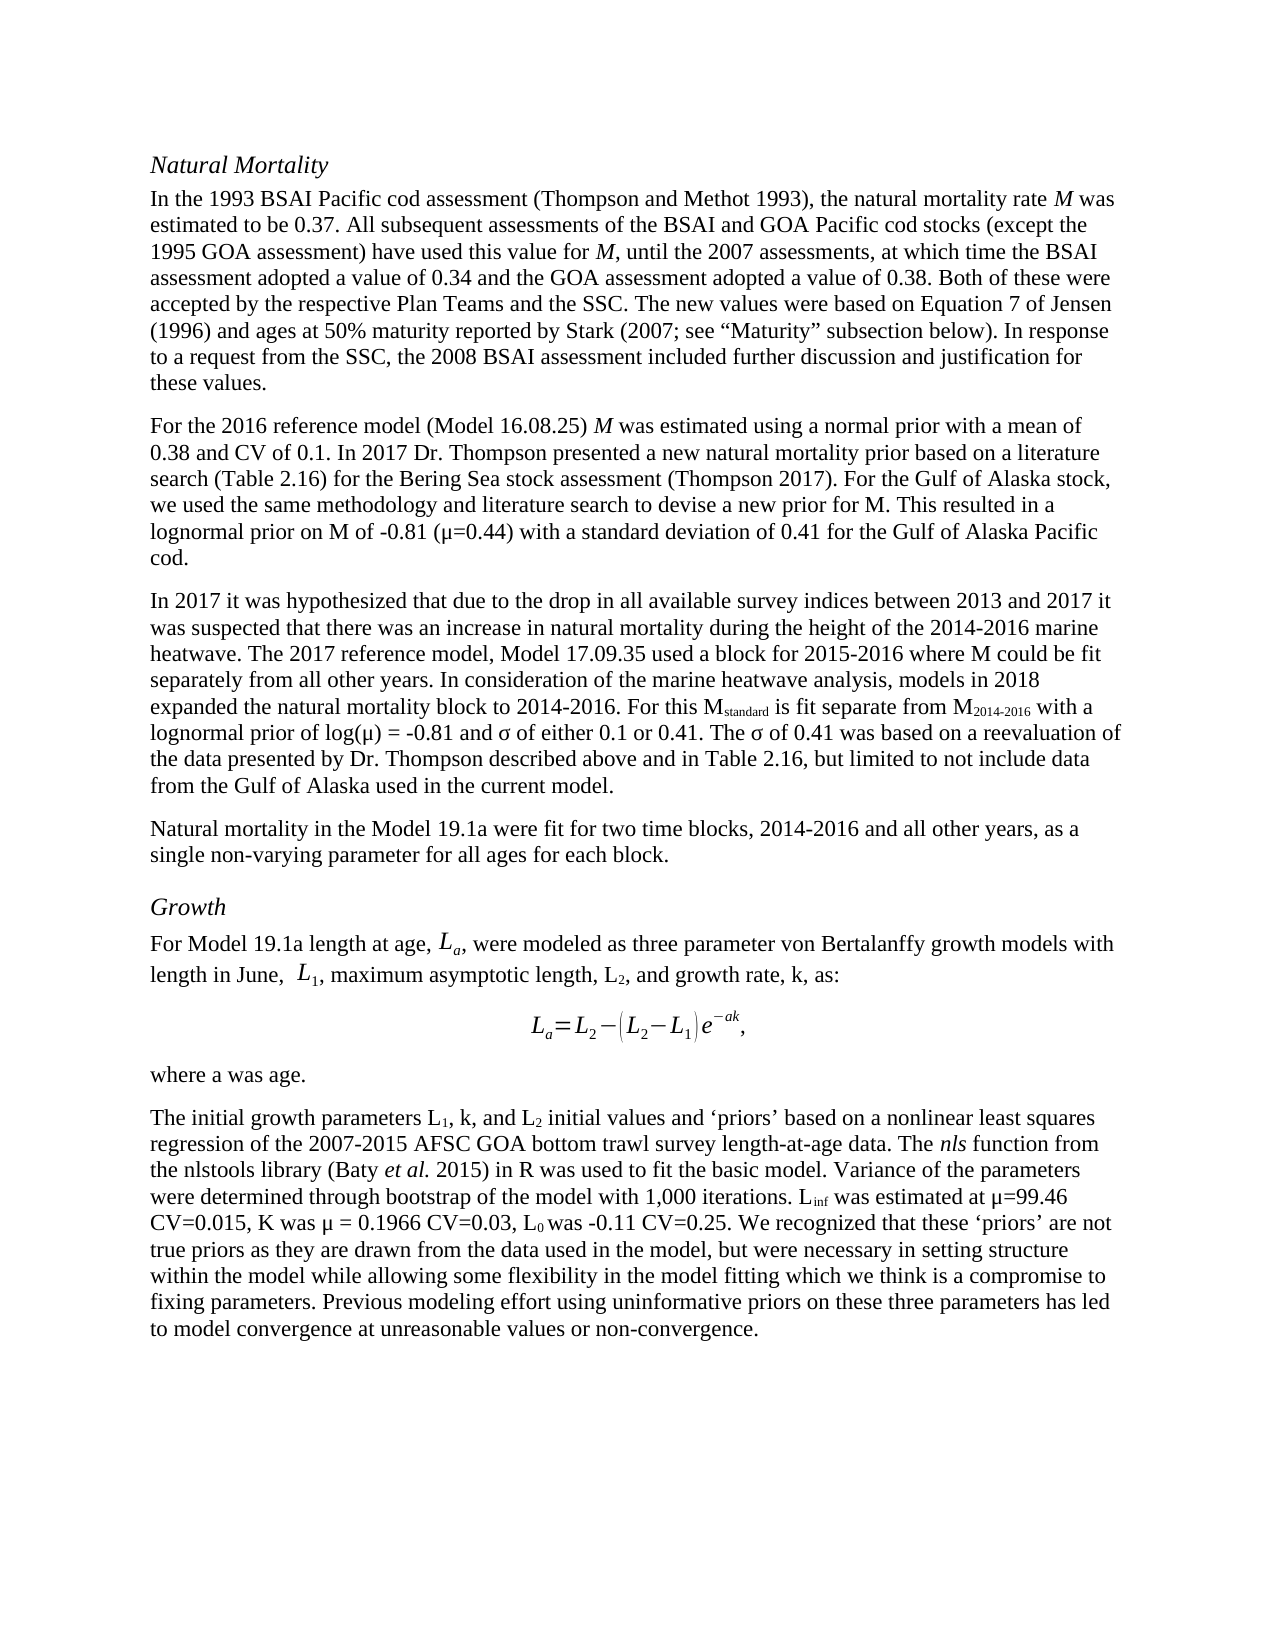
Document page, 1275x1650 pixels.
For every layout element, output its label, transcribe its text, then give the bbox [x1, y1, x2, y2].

text Natural mortality in the Model 19.1a were fit for two time blocks, 2014-2016 and all other years, as a single non-varying parameter for all ages for each block. [150, 815, 1125, 867]
text , [150, 1007, 1125, 1044]
text For the 2016 reference model (Model 16.08.25) M was estimated using a normal prior with a mean of 0.38 and CV of 0.1. In 2017 Dr. Thompson presented a new natural mortality prior based on a literature search (Table 2.16) for the Bering Sea stock assessment (Thompson 2017). For the Gulf of Alaska stock, we used the same methodology and literature search to devise a new prior for M. This resulted in a lognormal prior on M of -0.81 (μ=0.44) with a standard deviation of 0.41 for the Gulf of Alaska Pacific cod. [150, 412, 1125, 571]
subtitle Growth [75, 892, 1125, 921]
text where a was age. [150, 1061, 1125, 1087]
text In the 1993 BSAI Pacific cod assessment (Thompson and Methot 1993), the natural mortality rate M was estimated to be 0.37. All subsequent assessments of the BSAI and GOA Pacific cod stocks (except the 1995 GOA assessment) have used this value for M, until the 2007 assessments, at which time the BSAI assessment adopted a value of 0.34 and the GOA assessment adopted a value of 0.38. Both of these were accepted by the respective Plan Teams and the SSC. The new values were based on Equation 7 of Jensen (1996) and ages at 50% maturity reported by Stark (2007; see “Maturity” subsection below). In response to a request from the SSC, the 2008 BSAI assessment included further discussion and justification for these values. [150, 185, 1125, 396]
text The initial growth parameters L1, k, and L2 initial values and ‘priors’ based on a nonlinear least squares regression of the 2007-2015 AFSC GOA bottom trawl survey length-at-age data. The nls function from the nlstools library (Baty et al. 2015) in R was used to fit the basic model. Variance of the parameters were determined through bootstrap of the model with 1,000 iterations. Linf was estimated at μ=99.46 CV=0.015, K was μ = 0.1966 CV=0.03, L0 was -0.11 CV=0.25. We recognized that these ‘priors’ are not true priors as they are drawn from the data used in the model, but were necessary in setting structure within the model while allowing some flexibility in the model fitting which we think is a compromise to fixing parameters. Previous modeling effort using uninformative priors on these three parameters has led to model convergence at unreasonable values or non-convergence. [150, 1104, 1125, 1341]
text For Model 19.1a length at age, , were modeled as three parameter von Bertalanffy growth models with length in June, , maximum asymptotic length, L2, and growth rate, k, as: [150, 927, 1125, 990]
subtitle Natural Mortality [75, 150, 1125, 179]
text In 2017 it was hypothesized that due to the drop in all available survey indices between 2013 and 2017 it was suspected that there was an increase in natural mortality during the height of the 2014-2016 marine heatwave. The 2017 reference model, Model 17.09.35 used a block for 2015-2016 where M could be fit separately from all other years. In consideration of the marine heatwave analysis, models in 2018 expanded the natural mortality block to 2014-2016. For this Mstandard is fit separate from M2014-2016 with a lognormal prior of log(μ) = -0.81 and σ of either 0.1 or 0.41. The σ of 0.41 was based on a reevaluation of the data presented by Dr. Thompson described above and in Table 2.16, but limited to not include data from the Gulf of Alaska used in the current model. [150, 587, 1125, 798]
